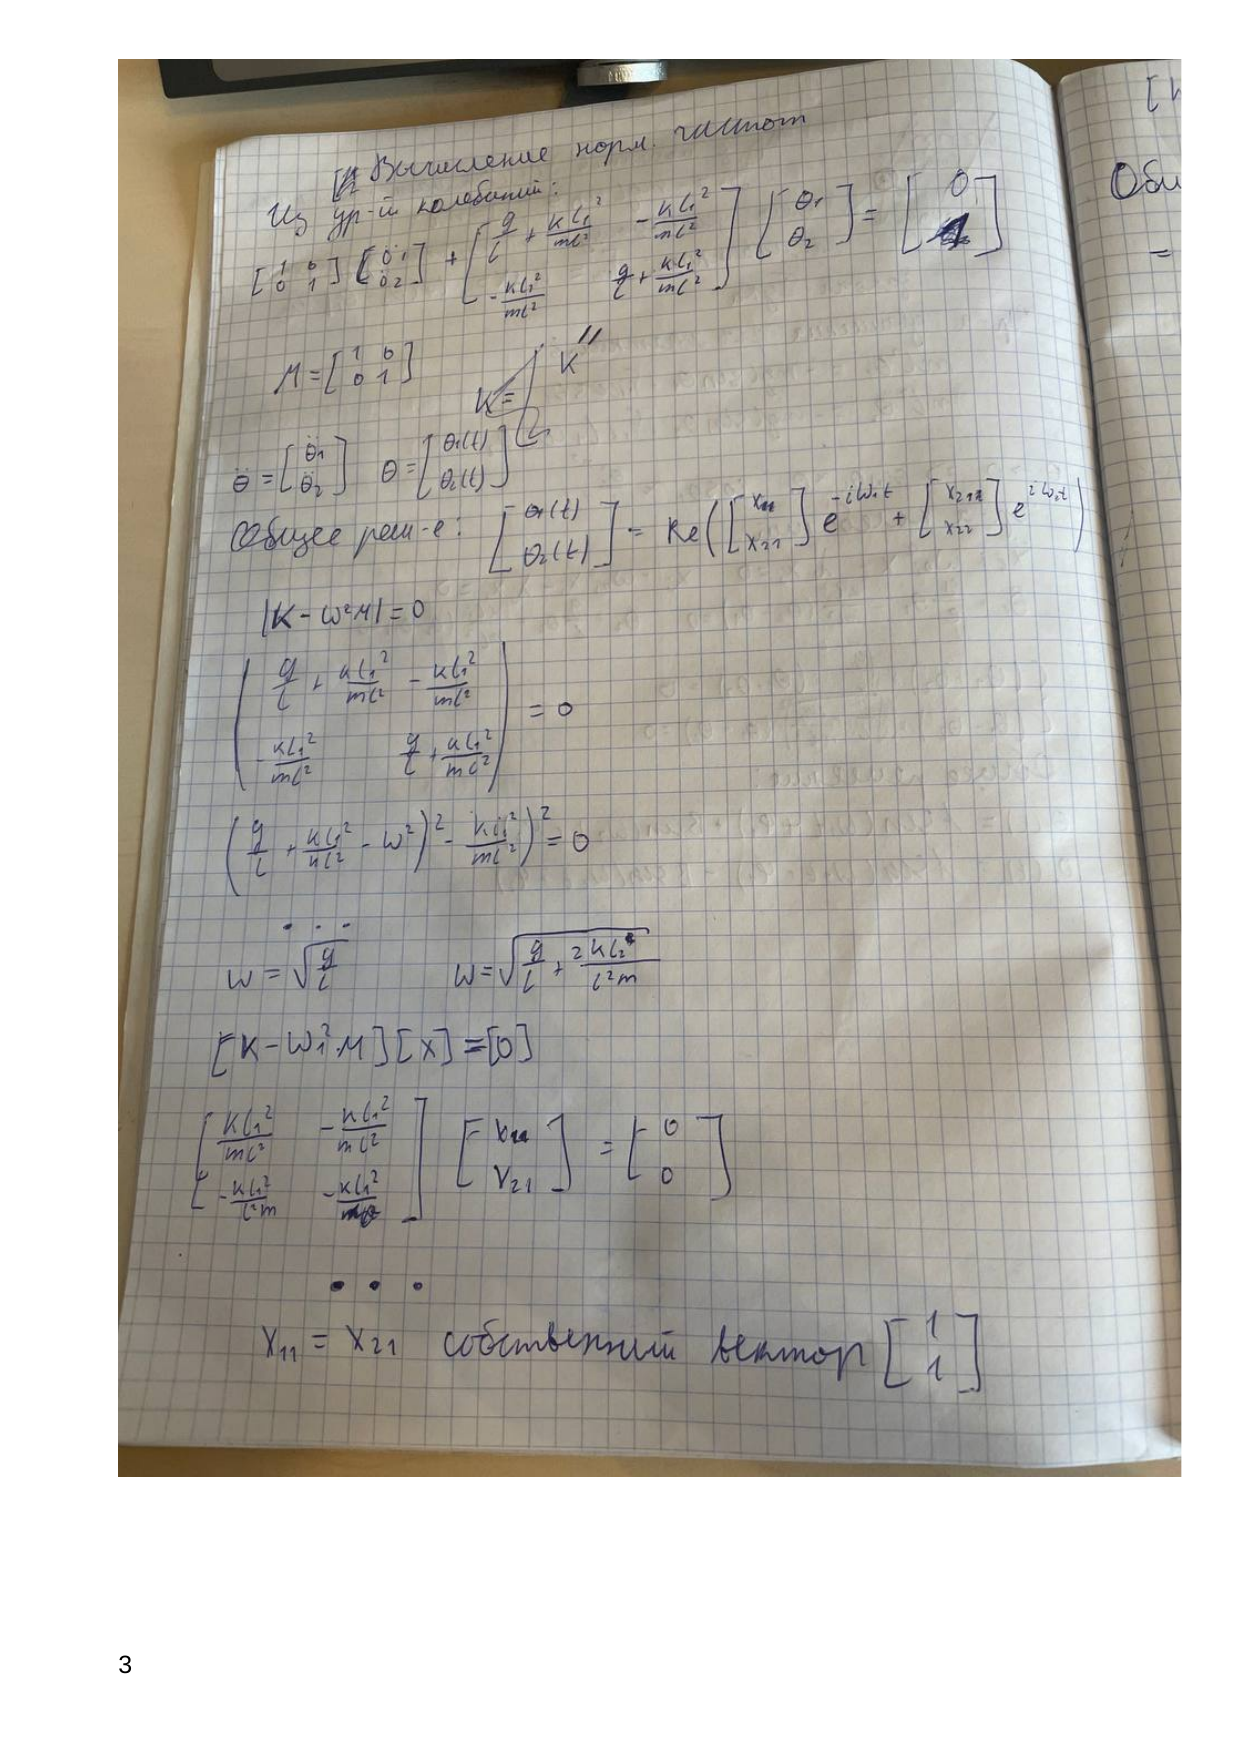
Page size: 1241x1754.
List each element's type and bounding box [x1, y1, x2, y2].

picture [118, 59, 1182, 1477]
